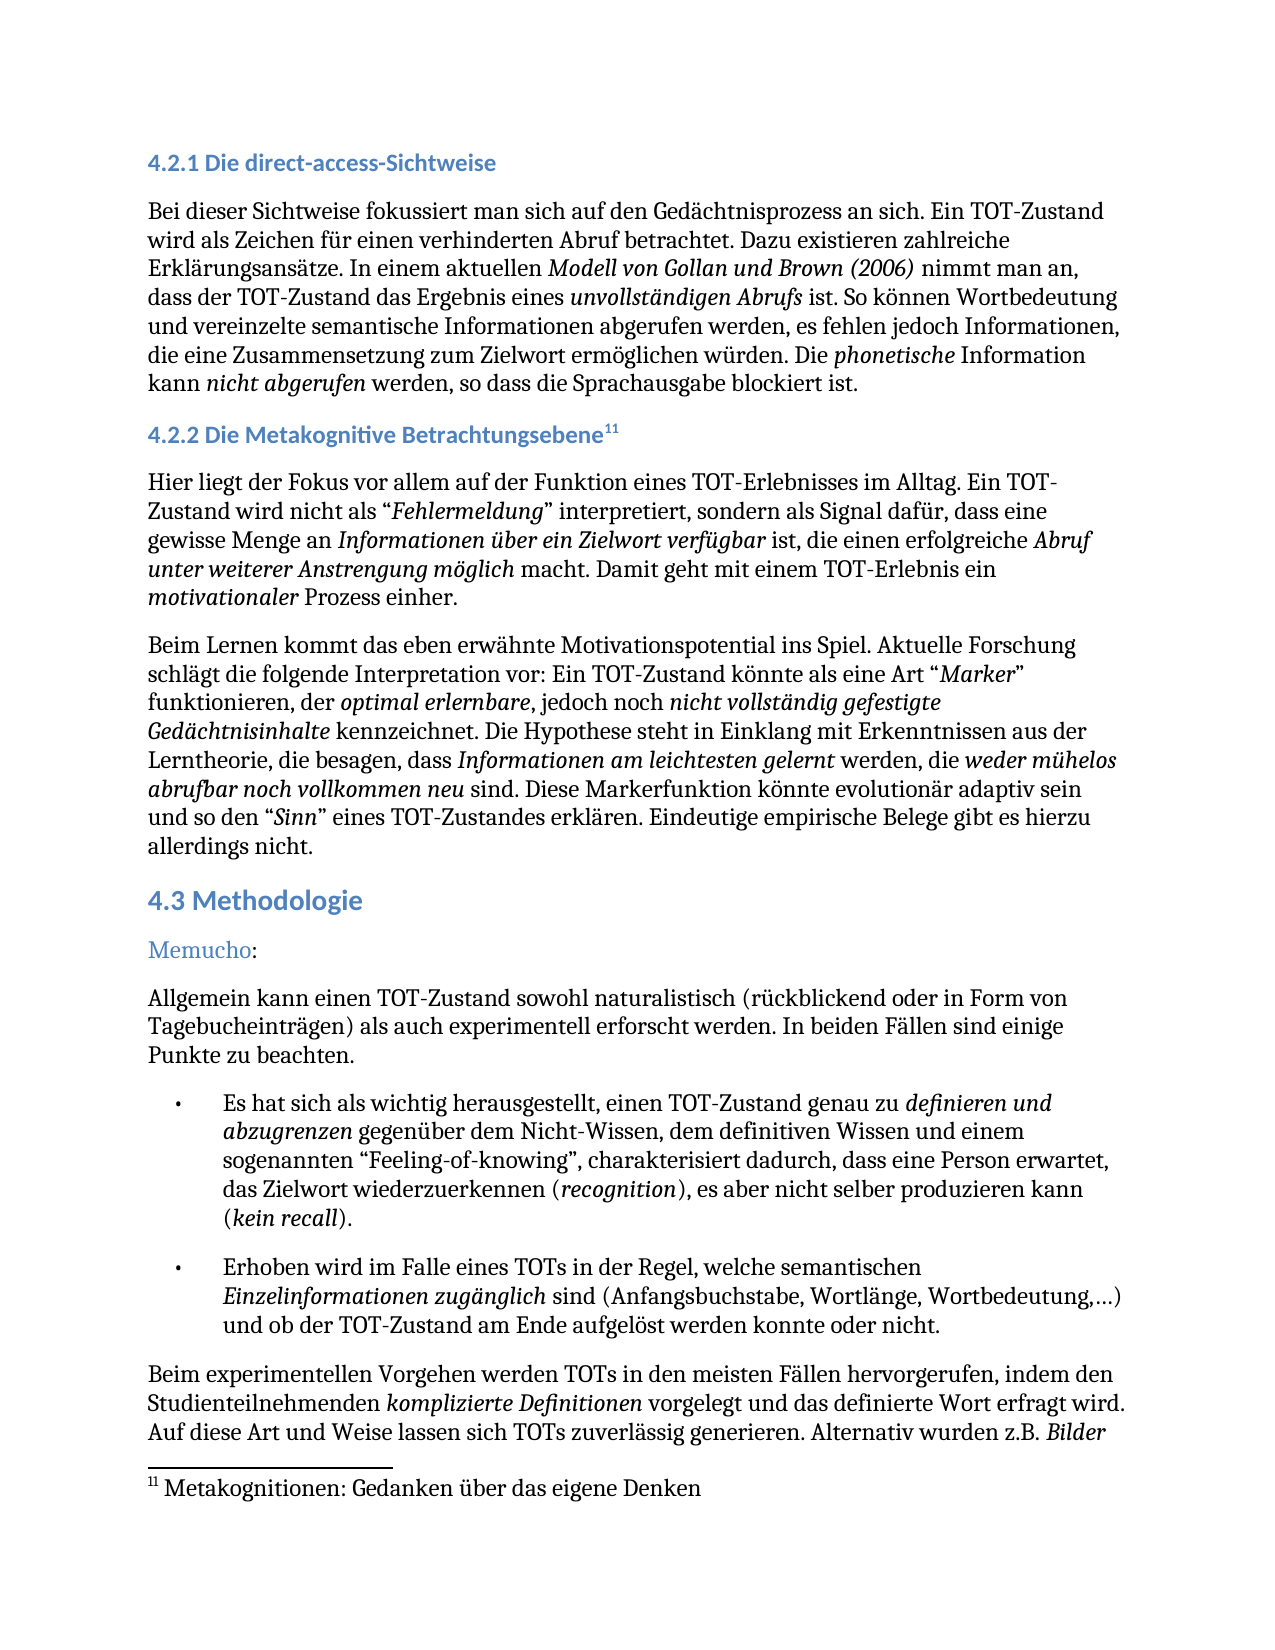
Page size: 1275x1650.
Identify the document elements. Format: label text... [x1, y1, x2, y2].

text Allgemein kann einen TOT-Zustand sowohl naturalistisch (rückblickend oder in Form von Tagebucheinträgen) als auch experimentell erforscht werden. In beiden Fällen sind einige Punkte zu beachten. [148, 983, 1127, 1070]
subtitle 4.2.2 Die Metakognitive Betrachtungsebene [148, 419, 1127, 449]
list Erhoben wird im Falle eines TOTs in der Regel, welche semantischen Einzelinformationen zugänglich sind (Anfangsbuchstabe, Wortlänge, Wortbedeutung,…) und ob der TOT-Zustand am Ende aufgelöst werden konnte oder nicht. [173, 1253, 1127, 1339]
text Hier liegt der Fokus vor allem auf der Funktion eines TOT-Erlebnisses im Alltag. Ein TOT-Zustand wird nicht als “Fehlermeldung” interpretiert, sondern als Signal dafür, dass eine gewisse Menge an Informationen über ein Zielwort verfügbar ist, die einen erfolgreiche Abruf unter weiterer Anstrengung möglich macht. Damit geht mit einem TOT-Erlebnis ein motivationaler Prozess einher. [148, 468, 1127, 612]
text Bei dieser Sichtweise fokussiert man sich auf den Gedächtnisprozess an sich. Ein TOT-Zustand wird als Zeichen für einen verhinderten Abruf betrachtet. Dazu existieren zahlreiche Erklärungsansätze. In einem aktuellen Modell von Gollan und Brown (2006) nimmt man an, dass der TOT-Zustand das Ergebnis eines unvollständigen Abrufs ist. So können Wortbedeutung und vereinzelte semantische Informationen abgerufen werden, es fehlen jedoch Informationen, die eine Zusammensetzung zum Zielwort ermöglichen würden. Die phonetische Information kann nicht abgerufen werden, so dass die Sprachausgabe blockiert ist. [148, 197, 1127, 398]
subtitle 4.2.1 Die direct-access-Sichtweise [148, 148, 1127, 178]
list Es hat sich als wichtig herausgestellt, einen TOT-Zustand genau zu definieren und abzugrenzen gegenüber dem Nicht-Wissen, dem definitiven Wissen und einem sogenannten “Feeling-of-knowing”, charakterisiert dadurch, dass eine Person erwartet, das Zielwort wiederzuerkennen (recognition), es aber nicht selber produzieren kann (kein recall). [173, 1088, 1127, 1232]
subtitle 4.3 Methodologie [148, 882, 1127, 917]
text Beim Lernen kommt das eben erwähnte Motivationspotential ins Spiel. Aktuelle Forschung schlägt die folgende Interpretation vor: Ein TOT-Zustand könnte als eine Art “Marker” funktionieren, der optimal erlernbare, jedoch noch nicht vollständig gefestigte Gedächtnisinhalte kennzeichnet. Die Hypothese steht in Einklang mit Erkenntnissen aus der Lerntheorie, die besagen, dass Informationen am leichtesten gelernt werden, die weder mühelos abrufbar noch vollkommen neu sind. Diese Markerfunktion könnte evolutionär adaptiv sein und so den “Sinn” eines TOT-Zustandes erklären. Eindeutige empirische Belege gibt es hierzu allerdings nicht. [148, 631, 1127, 861]
text Memucho: [148, 936, 1127, 965]
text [148, 1360, 1127, 1446]
